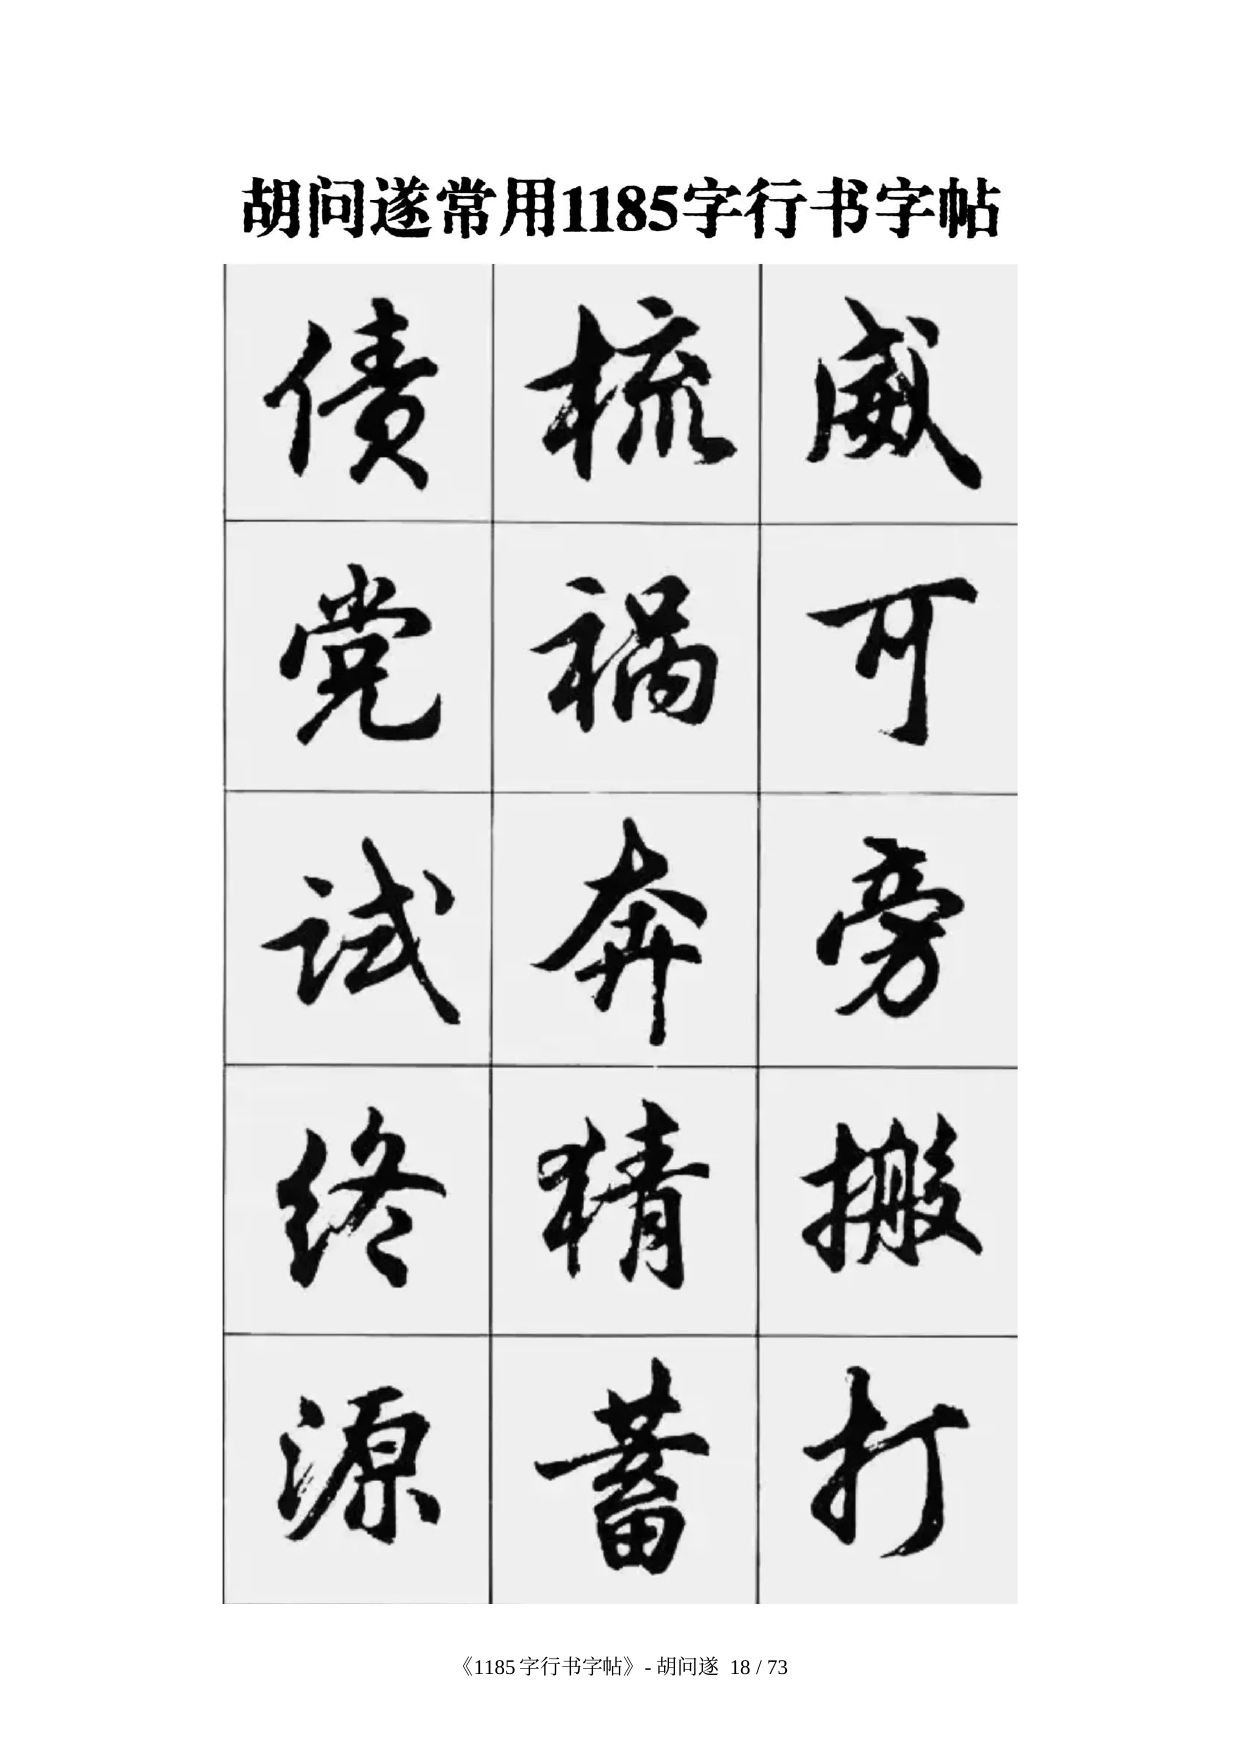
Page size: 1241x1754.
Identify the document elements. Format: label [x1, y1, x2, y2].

picture [222, 150, 1018, 1604]
